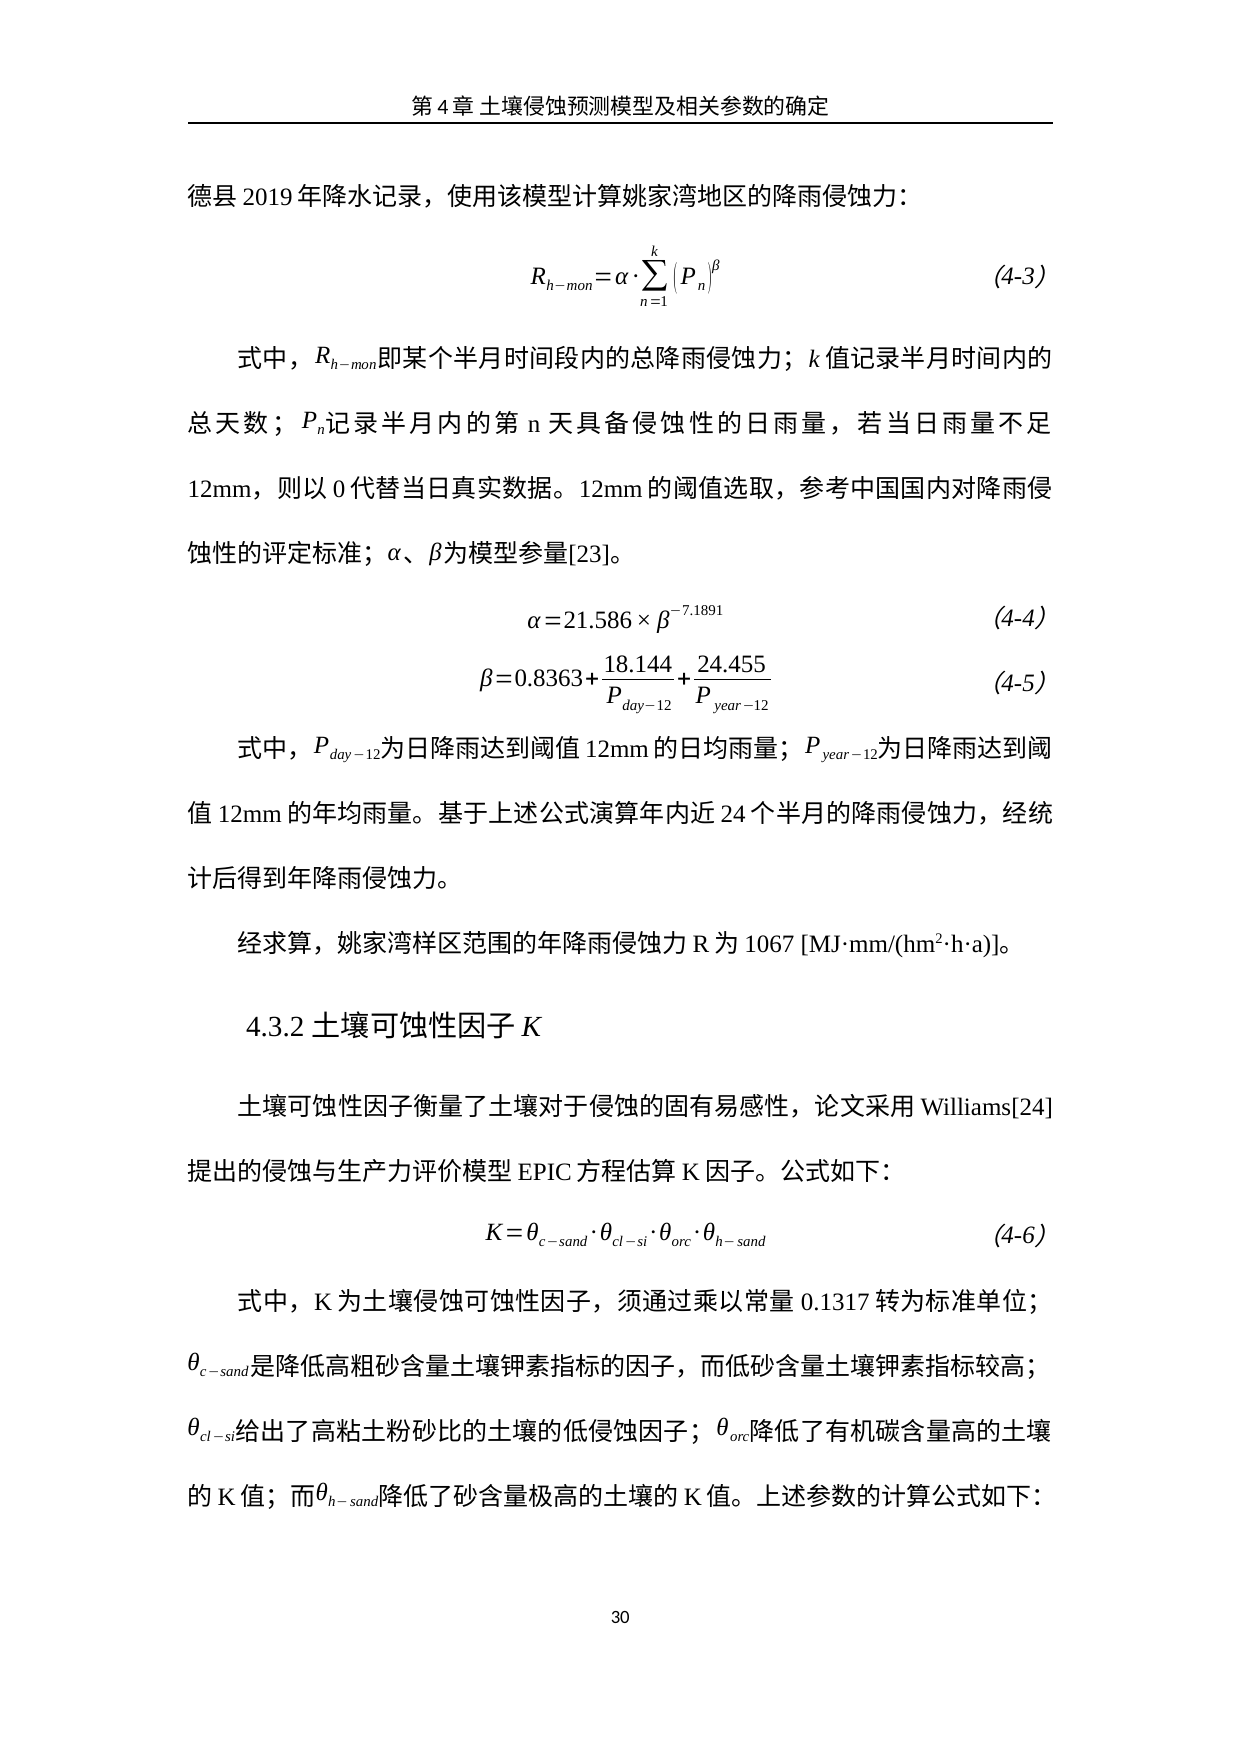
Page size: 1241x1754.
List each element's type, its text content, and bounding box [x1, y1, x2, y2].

text 式中，即某个半月时间段内的总降雨侵蚀力；k值记录半月时间内的总天数；记录半月内的第n天具备侵蚀性的日雨量，若当日雨量不足12mm，则以0代替当日真实数据。12mm的阈值选取，参考中国国内对降雨侵蚀性的评定标准；、为模型参量[23]。 [187, 324, 1053, 584]
text 式中，为日降雨达到阈值12mm的日均雨量；为日降雨达到阈值12mm的年均雨量。基于上述公式演算年内近24个半月的降雨侵蚀力，经统计后得到年降雨侵蚀力。 [187, 714, 1053, 909]
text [187, 162, 1053, 227]
text （4-5） [187, 649, 1053, 714]
text 土壤可蚀性因子衡量了土壤对于侵蚀的固有易感性，论文采用Williams[24]提出的侵蚀与生产力评价模型EPIC方程估算K因子。公式如下： [187, 1072, 1053, 1202]
text 式中，K为土壤侵蚀可蚀性因子，须通过乘以常量0.1317转为标准单位；是降低高粗砂含量土壤钾素指标的因子，而低砂含量土壤钾素指标较高；给出了高粘土粉砂比的土壤的低侵蚀因子；降低了有机碳含量高的土壤的K值；而降低了砂含量极高的土壤的K值。上述参数的计算公式如下： [187, 1267, 1053, 1527]
text 4.3.2 土壤可蚀性因子K [187, 991, 1053, 1056]
text 经求算，姚家湾样区范围的年降雨侵蚀力R为1067 [MJ·mm/(hm2·h·a)]。 [187, 909, 1053, 974]
text （4-4） [187, 584, 1053, 649]
text （4-3） [187, 227, 1053, 324]
text （4-6） [187, 1202, 1053, 1267]
